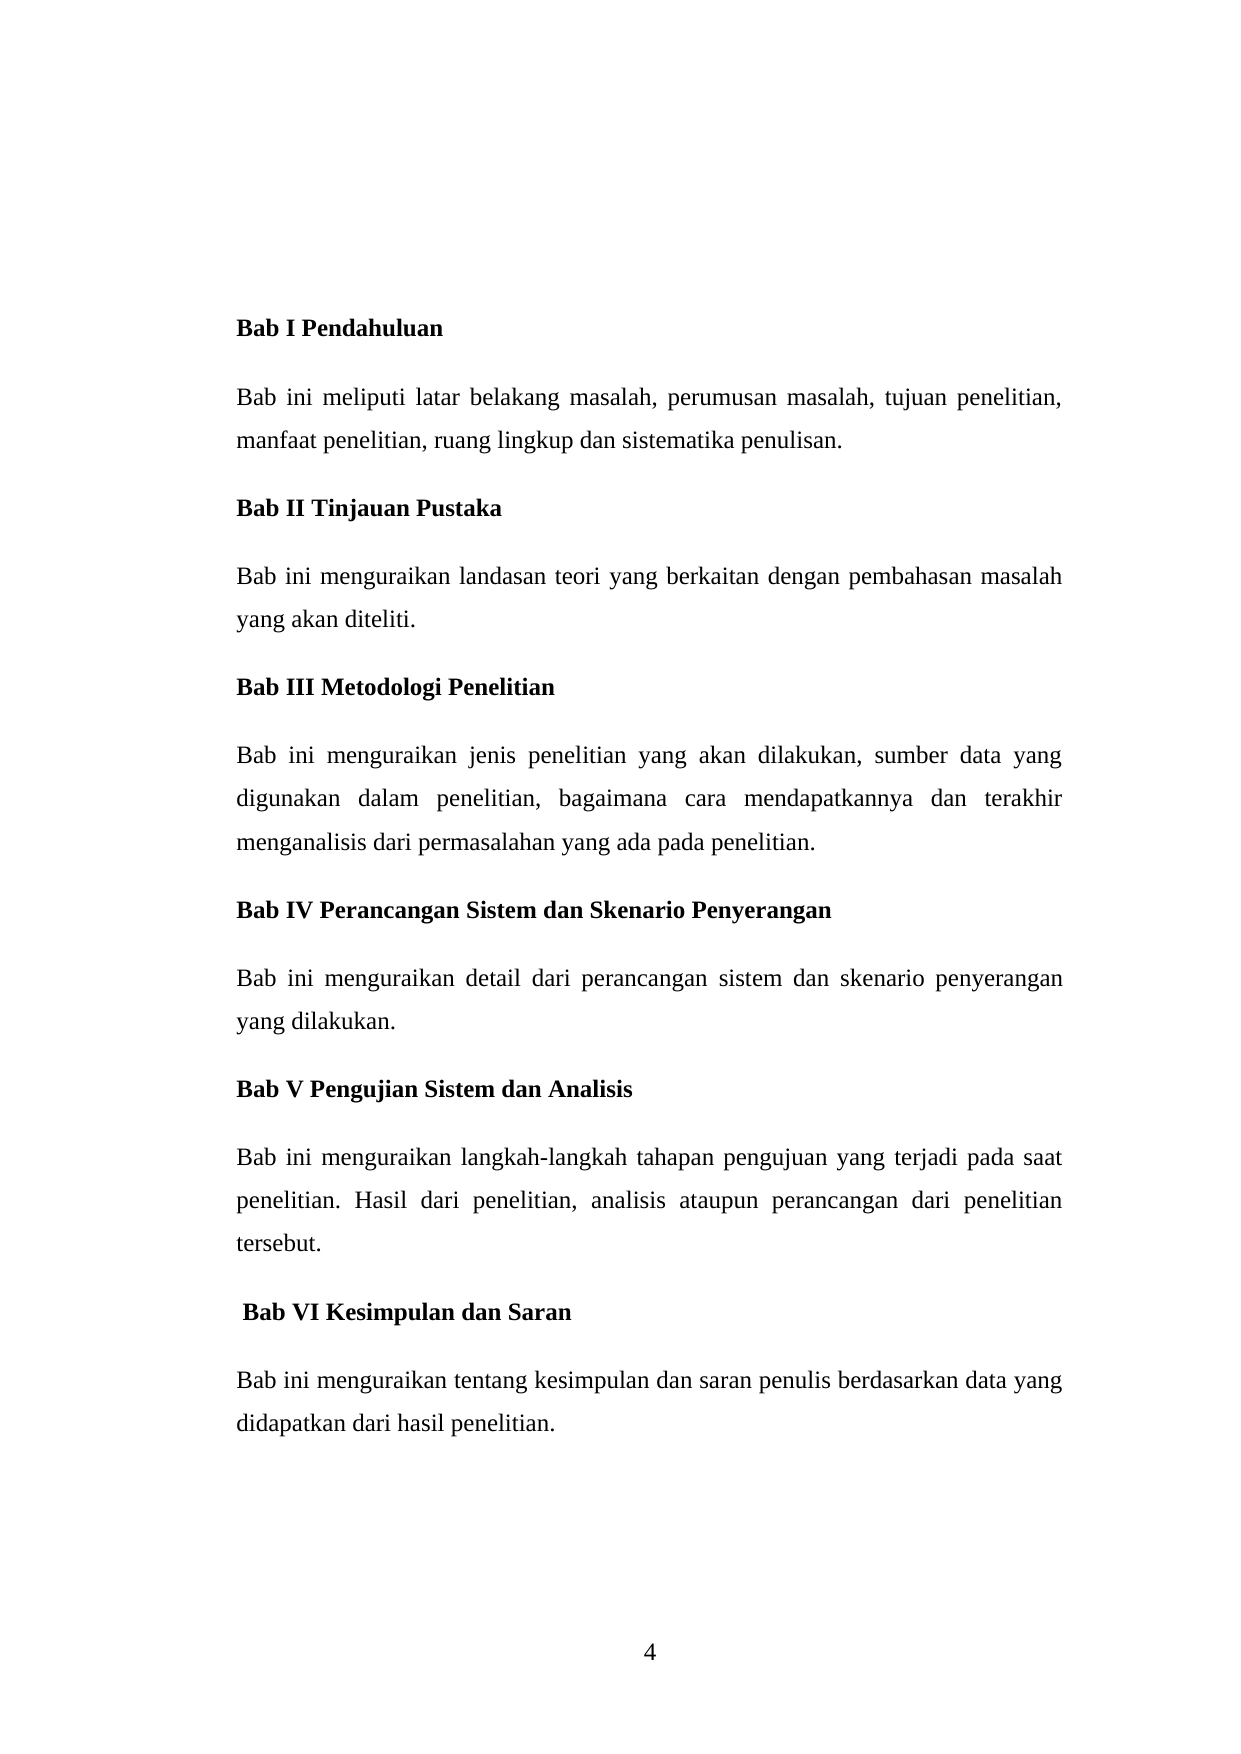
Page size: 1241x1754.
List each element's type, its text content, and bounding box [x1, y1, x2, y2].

text Bab ini menguraikan landasan teori yang berkaitan dengan pembahasan masalah yang akan diteliti. [236, 561, 1063, 633]
text Bab II Tinjauan Pustaka [236, 493, 1063, 522]
text Bab V Pengujian Sistem dan Analisis [236, 1074, 1063, 1103]
text Bab ini menguraikan detail dari perancangan sistem dan skenario penyerangan yang dilakukan. [236, 963, 1063, 1035]
text Bab IV Perancangan Sistem dan Skenario Penyerangan [236, 895, 1063, 923]
text Bab VI Kesimpulan dan Saran [236, 1297, 1063, 1325]
text Bab ini menguraikan jenis penelitian yang akan dilakukan, sumber data yang digunakan dalam penelitian, bagaimana cara mendapatkannya dan terakhir menganalisis dari permasalahan yang ada pada penelitian. [236, 740, 1063, 855]
text Bab ini meliputi latar belakang masalah, perumusan masalah, tujuan penelitian, manfaat penelitian, ruang lingkup dan sistematika penulisan. [236, 382, 1063, 453]
text Bab ini menguraikan langkah-langkah tahapan pengujuan yang terjadi pada saat penelitian. Hasil dari penelitian, analisis ataupun perancangan dari penelitian tersebut. [236, 1142, 1063, 1257]
text Bab ini menguraikan tentang kesimpulan dan saran penulis berdasarkan data yang didapatkan dari hasil penelitian. [236, 1365, 1063, 1437]
text Bab I Pendahuluan [236, 313, 1063, 342]
text Bab III Metodologi Penelitian [236, 672, 1063, 701]
